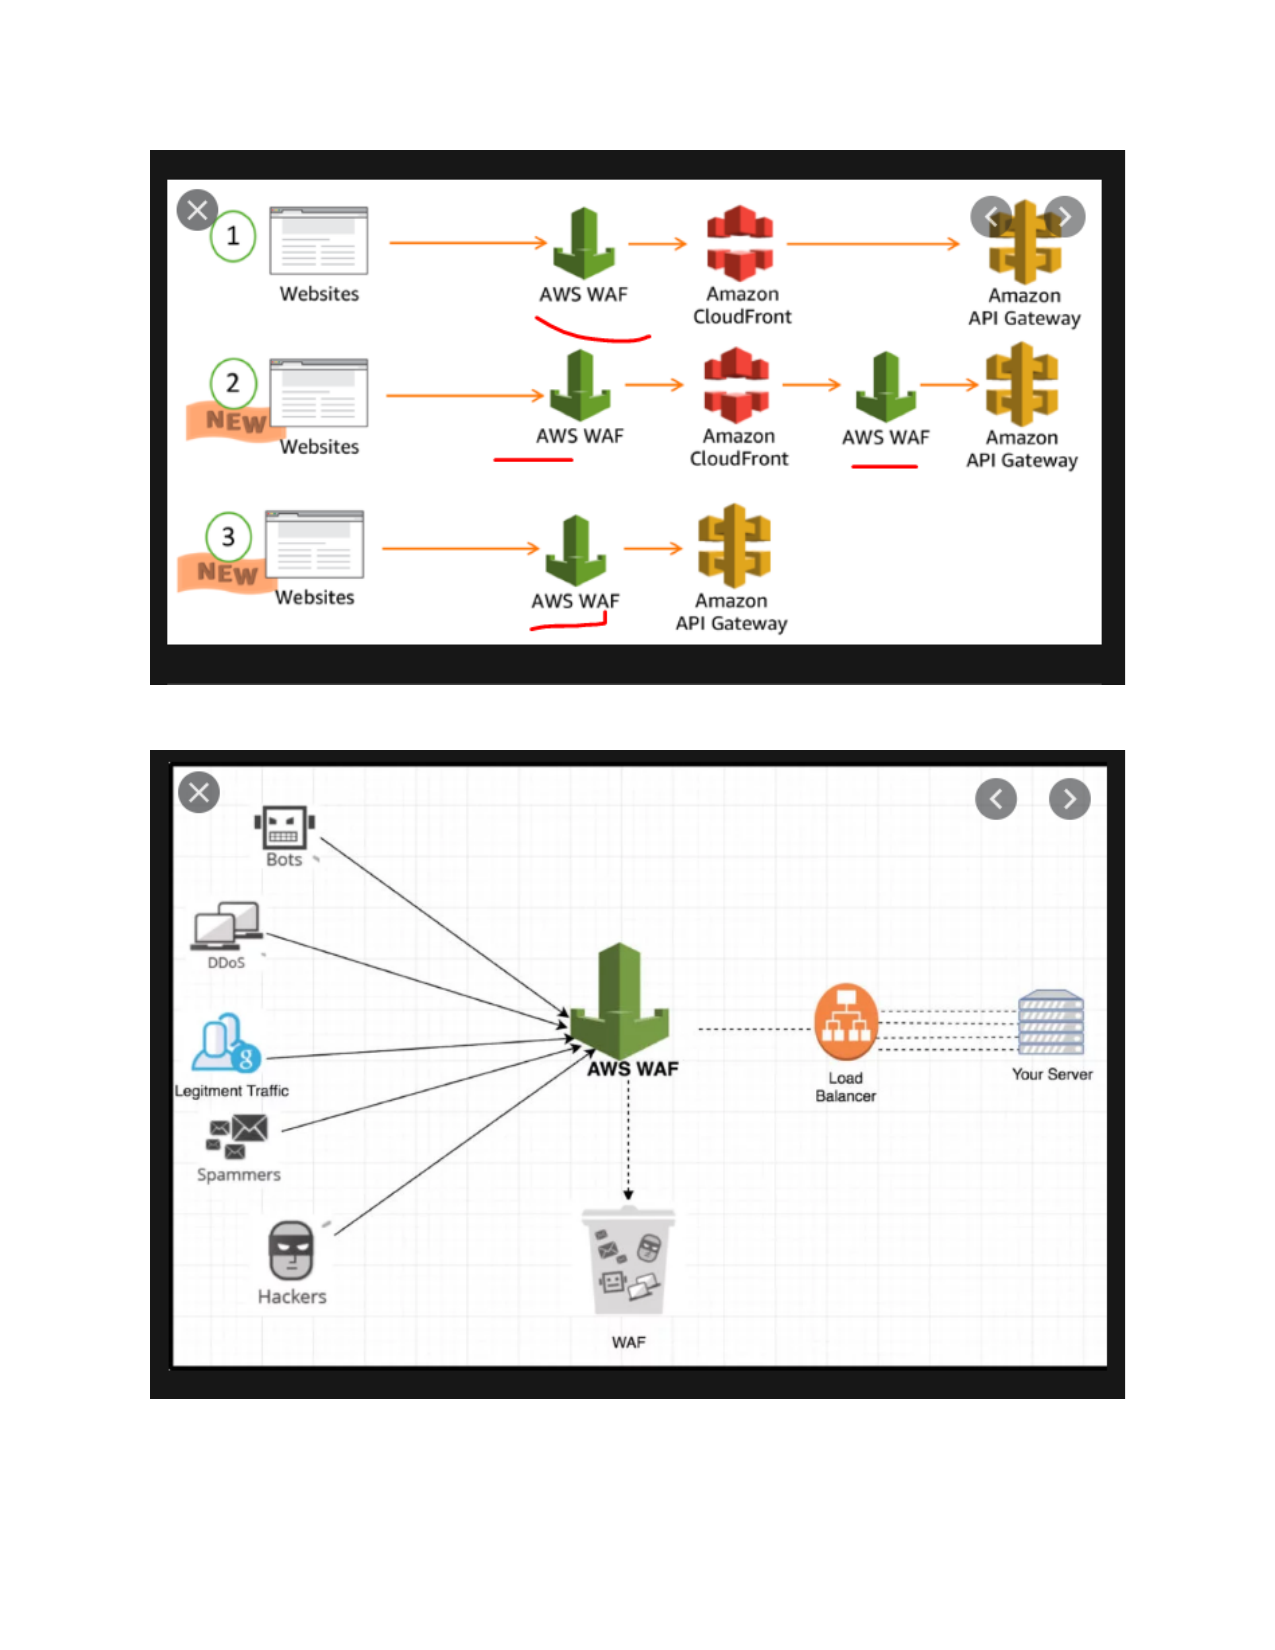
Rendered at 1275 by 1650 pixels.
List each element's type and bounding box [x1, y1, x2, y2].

picture [150, 750, 1125, 1399]
picture [150, 150, 1125, 685]
